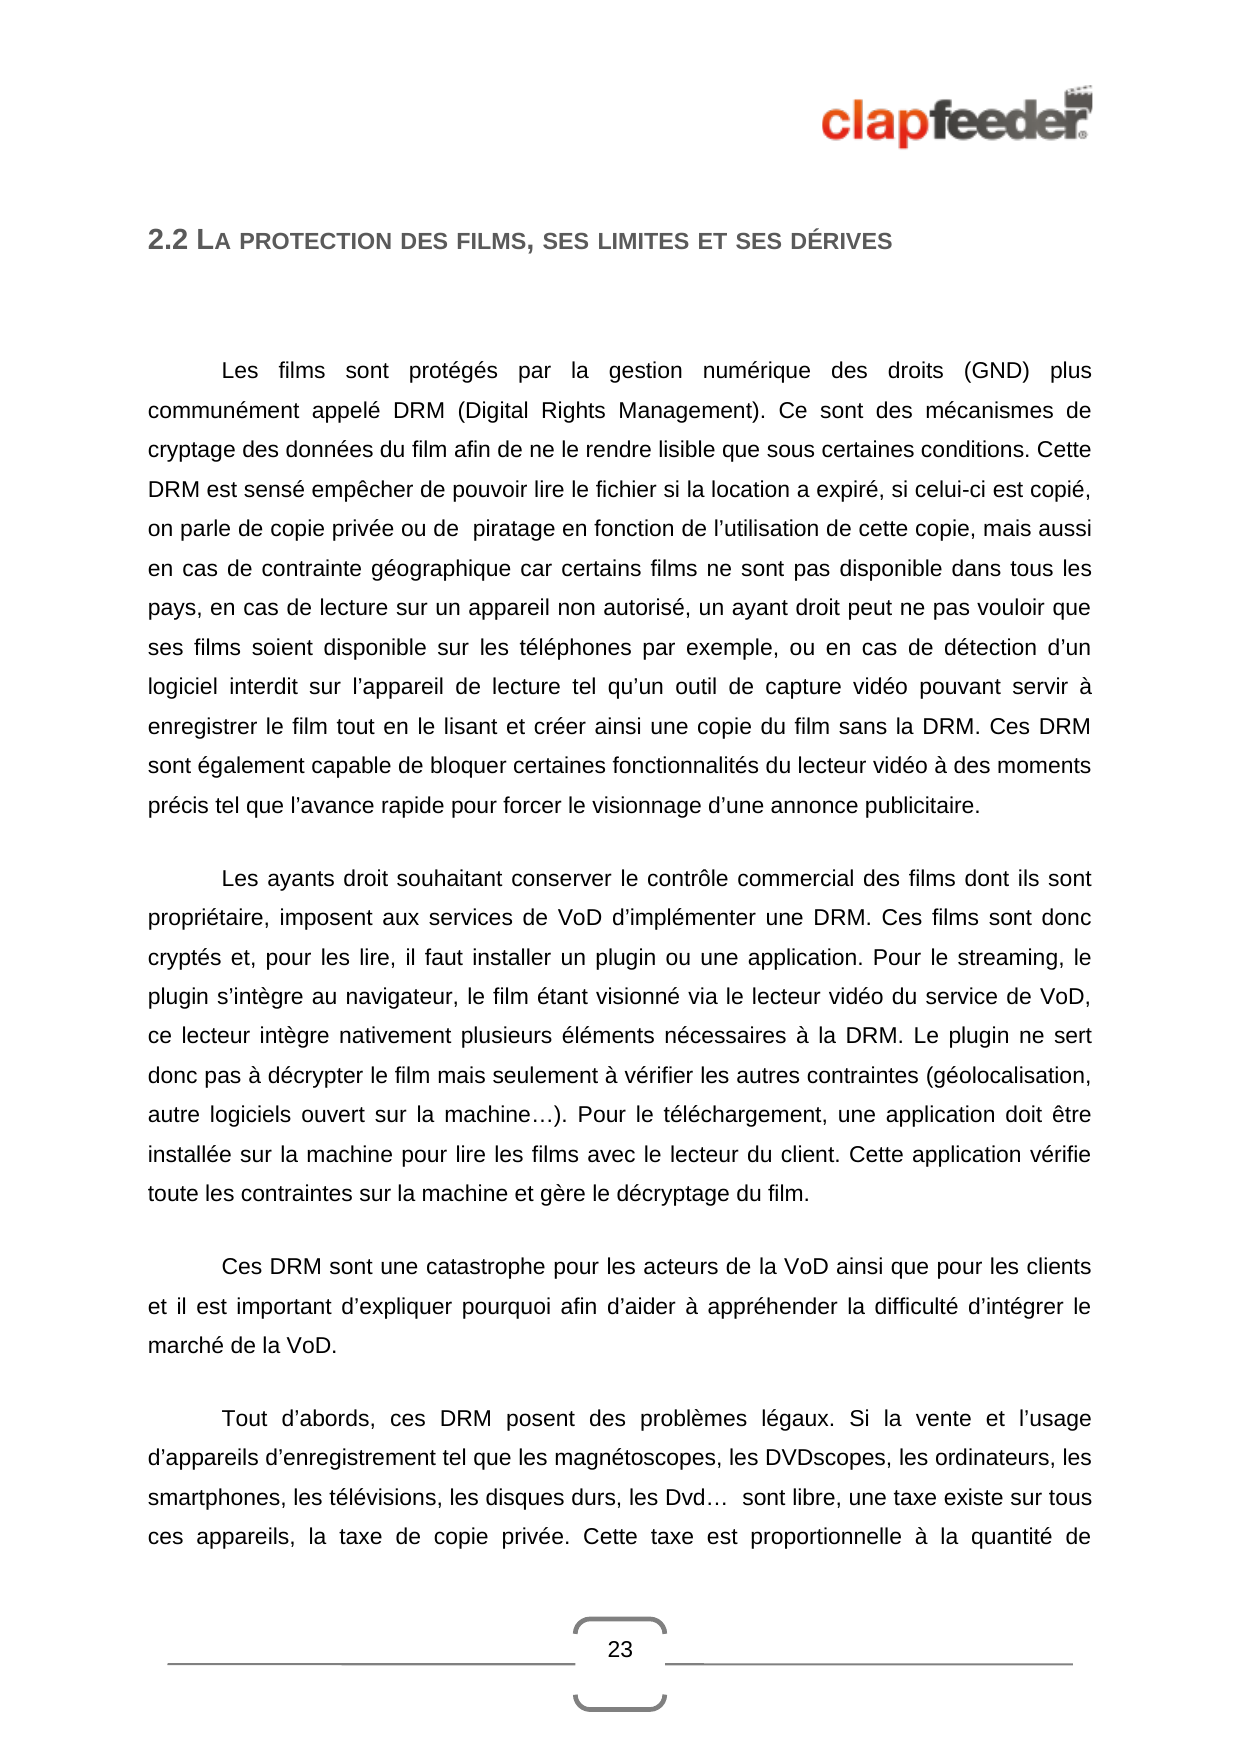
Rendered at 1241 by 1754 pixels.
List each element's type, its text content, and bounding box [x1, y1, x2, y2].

text Les ayants droit souhaitant conserver le contrôle commercial des films dont ils sont propriétaire, imposent aux services de VoD d’implémenter une DRM. Ces films sont donc cryptés et, pour les lire, il faut installer un plugin ou une application. Pour le streaming, le plugin s’intègre au navigateur, le film étant visionné via le lecteur vidéo du service de VoD, ce lecteur intègre nativement plusieurs éléments nécessaires à la DRM. Le plugin ne sert donc pas à décrypter le film mais seulement à vérifier les autres contraintes (géolocalisation, autre logiciels ouvert sur la machine…). Pour le téléchargement, une application doit être installée sur la machine pour lire les films avec le lecteur du client. Cette application vérifie toute les contraintes sur la machine et gère le décryptage du film. [148, 864, 1093, 1207]
text Ces DRM sont une catastrophe pour les acteurs de la VoD ainsi que pour les clients et il est important d’expliquer pourquoi afin d’aider à appréhender la difficulté d’intégrer le marché de la VoD. [148, 1253, 1093, 1358]
picture [822, 73, 1093, 169]
text Les films sont protégés par la gestion numérique des droits (GND) plus communément appelé DRM (Digital Rights Management). Ce sont des mécanismes de cryptage des données du film afin de ne le rendre lisible que sous certaines conditions. Cette DRM est sensé empêcher de pouvoir lire le fichier si la location a expiré, si celui-ci est copié, on parle de copie privée ou de piratage en fonction de l’utilisation de cette copie, mais aussi en cas de contrainte géographique car certains films ne sont pas disponible dans tous les pays, en cas de lecture sur un appareil non autorisé, un ayant droit peut ne pas vouloir que ses films soient disponible sur les téléphones par exemple, ou en cas de détection d’un logiciel interdit sur l’appareil de lecture tel qu’un outil de capture vidéo pouvant servir à enregistrer le film tout en le lisant et créer ainsi une copie du film sans la DRM. Ces DRM sont également capable de bloquer certaines fonctionnalités du lecteur vidéo à des moments précis tel que l’avance rapide pour forcer le visionnage d’une annonce publicitaire. [148, 357, 1093, 818]
subtitle 2.2 La protection des films, ses limites et ses dérives [148, 222, 1093, 255]
